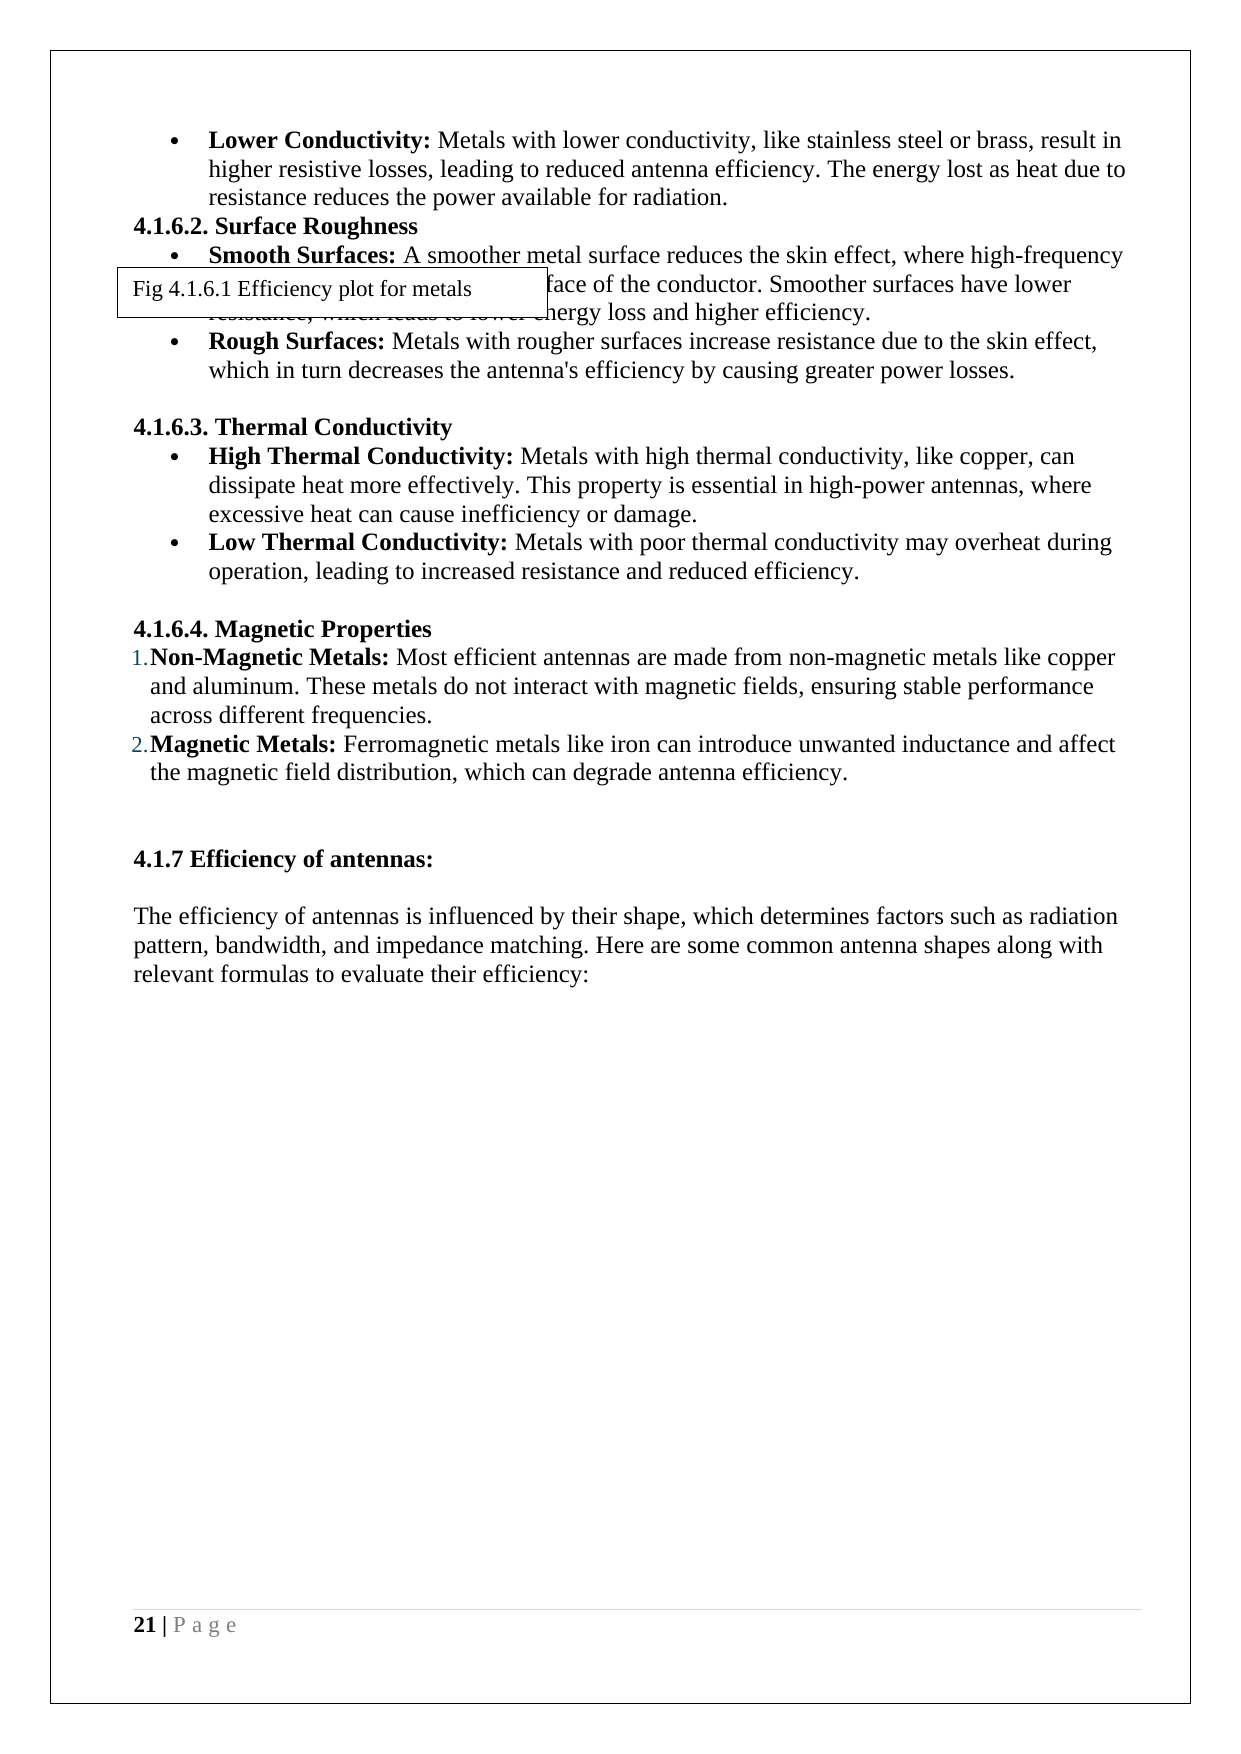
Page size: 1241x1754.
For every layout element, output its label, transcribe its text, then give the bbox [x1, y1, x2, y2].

text The efficiency of antennas is influenced by their shape, which determines factors such as radiation pattern, bandwidth, and impedance matching. Here are some common antenna shapes along with relevant formulas to evaluate their efficiency: [133, 901, 1142, 987]
text 4.1.6.4. Magnetic Properties [133, 614, 1142, 642]
text 4.1.6.2. Surface Roughness [133, 211, 1142, 240]
text 4.1.6.3. Thermal Conductivity [133, 412, 1142, 441]
text 4.1.7 Efficiency of antennas: [133, 844, 1142, 872]
list Lower Conductivity: Metals with lower conductivity, like stainless steel or brass, result in higher resistive losses, leading to reduced antenna efficiency. The energy lost as heat due to resistance reduces the power available for radiation. [171, 125, 1142, 211]
list Low Thermal Conductivity: Metals with poor thermal conductivity may overheat during operation, leading to increased resistance and reduced efficiency. [171, 527, 1142, 585]
list Magnetic Metals: Ferromagnetic metals like iron can introduce unwanted inductance and affect the magnetic field distribution, which can degrade antenna efficiency. [131, 729, 1142, 786]
list Rough Surfaces: Metals with rougher surfaces increase resistance due to the skin effect, which in turn decreases the antenna's efficiency by causing greater power losses. [171, 326, 1142, 384]
list High Thermal Conductivity: Metals with high thermal conductivity, like copper, can dissipate heat more effectively. This property is essential in high-power antennas, where excessive heat can cause inefficiency or damage. [171, 441, 1142, 527]
list Non-Magnetic Metals: Most efficient antennas are made from non-magnetic metals like copper and aluminum. These metals do not interact with magnetic fields, ensuring stable performance across different frequencies. [131, 642, 1142, 729]
list Smooth Surfaces: A smoother metal surface reduces the skin effect, where high-frequency currents flow primarily on the surface of the conductor. Smoother surfaces have lower resistance, which leads to lower energy loss and higher efficiency. [171, 240, 1142, 326]
